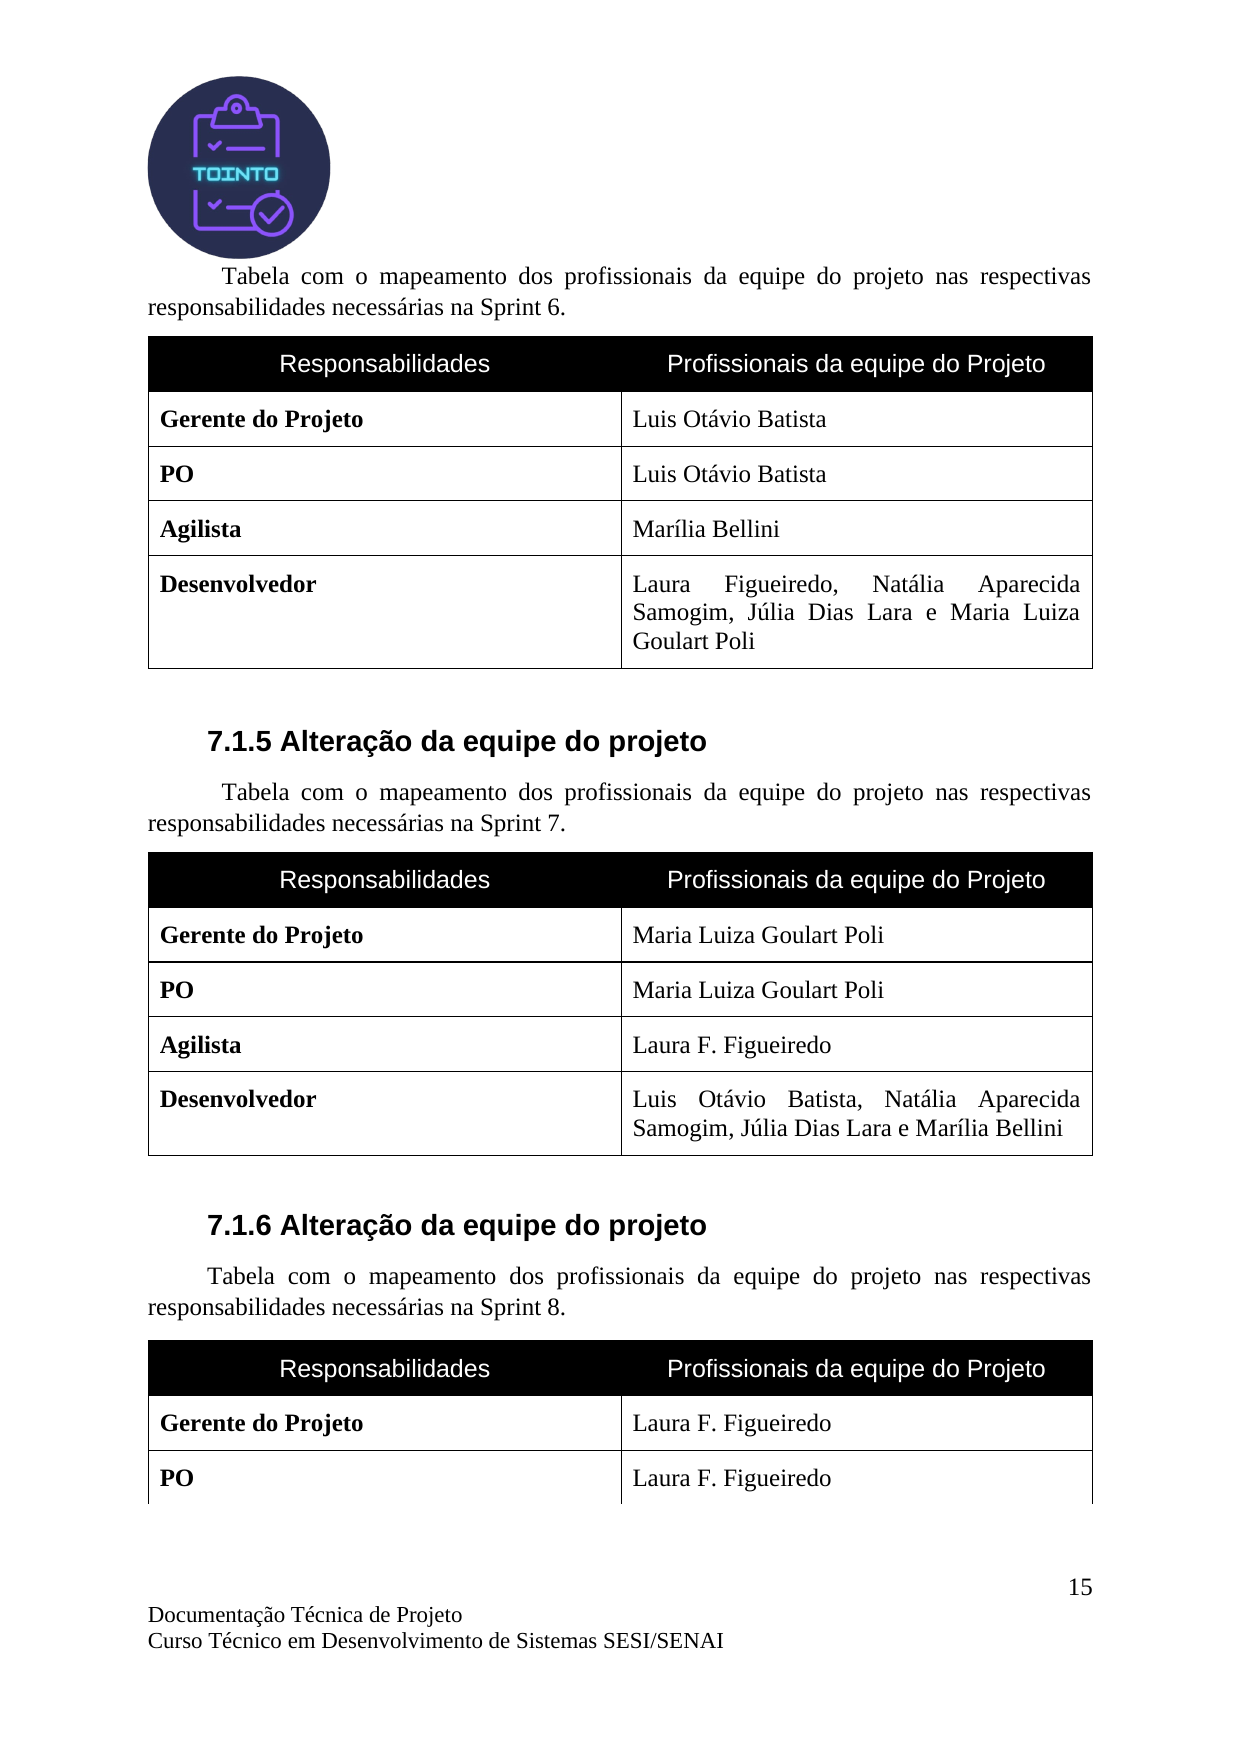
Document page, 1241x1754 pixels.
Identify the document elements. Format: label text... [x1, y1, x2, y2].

table_cell Laura F. Figueiredo [622, 1451, 1092, 1504]
table_cell Maria Luiza Goulart Poli [622, 908, 1092, 961]
table_cell Agilista [149, 1017, 621, 1071]
table_cell PO [149, 447, 621, 500]
table_header Responsabilidades [149, 853, 621, 907]
text 7.1.5 Alteração da equipe do projeto [148, 724, 1092, 758]
table_header Profissionais da equipe do Projeto [622, 1341, 1092, 1395]
table_cell Gerente do Projeto [149, 908, 621, 961]
table_header Profissionais da equipe do Projeto [622, 853, 1092, 907]
table_cell Agilista [149, 501, 621, 555]
table_cell Laura F. Figueiredo [622, 1017, 1092, 1071]
table_cell Desenvolvedor [149, 1072, 621, 1154]
table_cell Maria Luiza Goulart Poli [622, 963, 1092, 1016]
table_cell Gerente do Projeto [149, 1396, 621, 1449]
table_cell Desenvolvedor [149, 556, 621, 667]
text Tabela com o mapeamento dos profissionais da equipe do projeto nas respectivas responsabilidades necessárias na Sprint 7. [148, 777, 1092, 837]
table_header Responsabilidades [149, 337, 621, 391]
table_cell Luis Otávio Batista [622, 447, 1092, 500]
picture [147, 73, 336, 262]
text Tabela com o mapeamento dos profissionais da equipe do projeto nas respectivas responsabilidades necessárias na Sprint 6. [148, 261, 1092, 321]
table_cell Marília Bellini [622, 501, 1092, 555]
table_cell Luis Otávio Batista [622, 392, 1092, 446]
table_header Responsabilidades [149, 1341, 621, 1395]
table_cell Gerente do Projeto [149, 392, 621, 446]
table_cell PO [149, 963, 621, 1016]
table_cell Laura F. Figueiredo [622, 1396, 1092, 1449]
text Tabela com o mapeamento dos profissionais da equipe do projeto nas respectivas responsabilidades necessárias na Sprint 8. [148, 1261, 1092, 1321]
table_cell Luis Otávio Batista, Natália Aparecida Samogim, Júlia Dias Lara e Marília Bellini [622, 1072, 1092, 1154]
table_header Profissionais da equipe do Projeto [622, 337, 1092, 391]
text 7.1.6 Alteração da equipe do projeto [148, 1208, 1092, 1242]
table_cell Laura Figueiredo, Natália Aparecida Samogim, Júlia Dias Lara e Maria Luiza Goulart Poli [622, 556, 1092, 667]
table_cell PO [149, 1451, 621, 1504]
